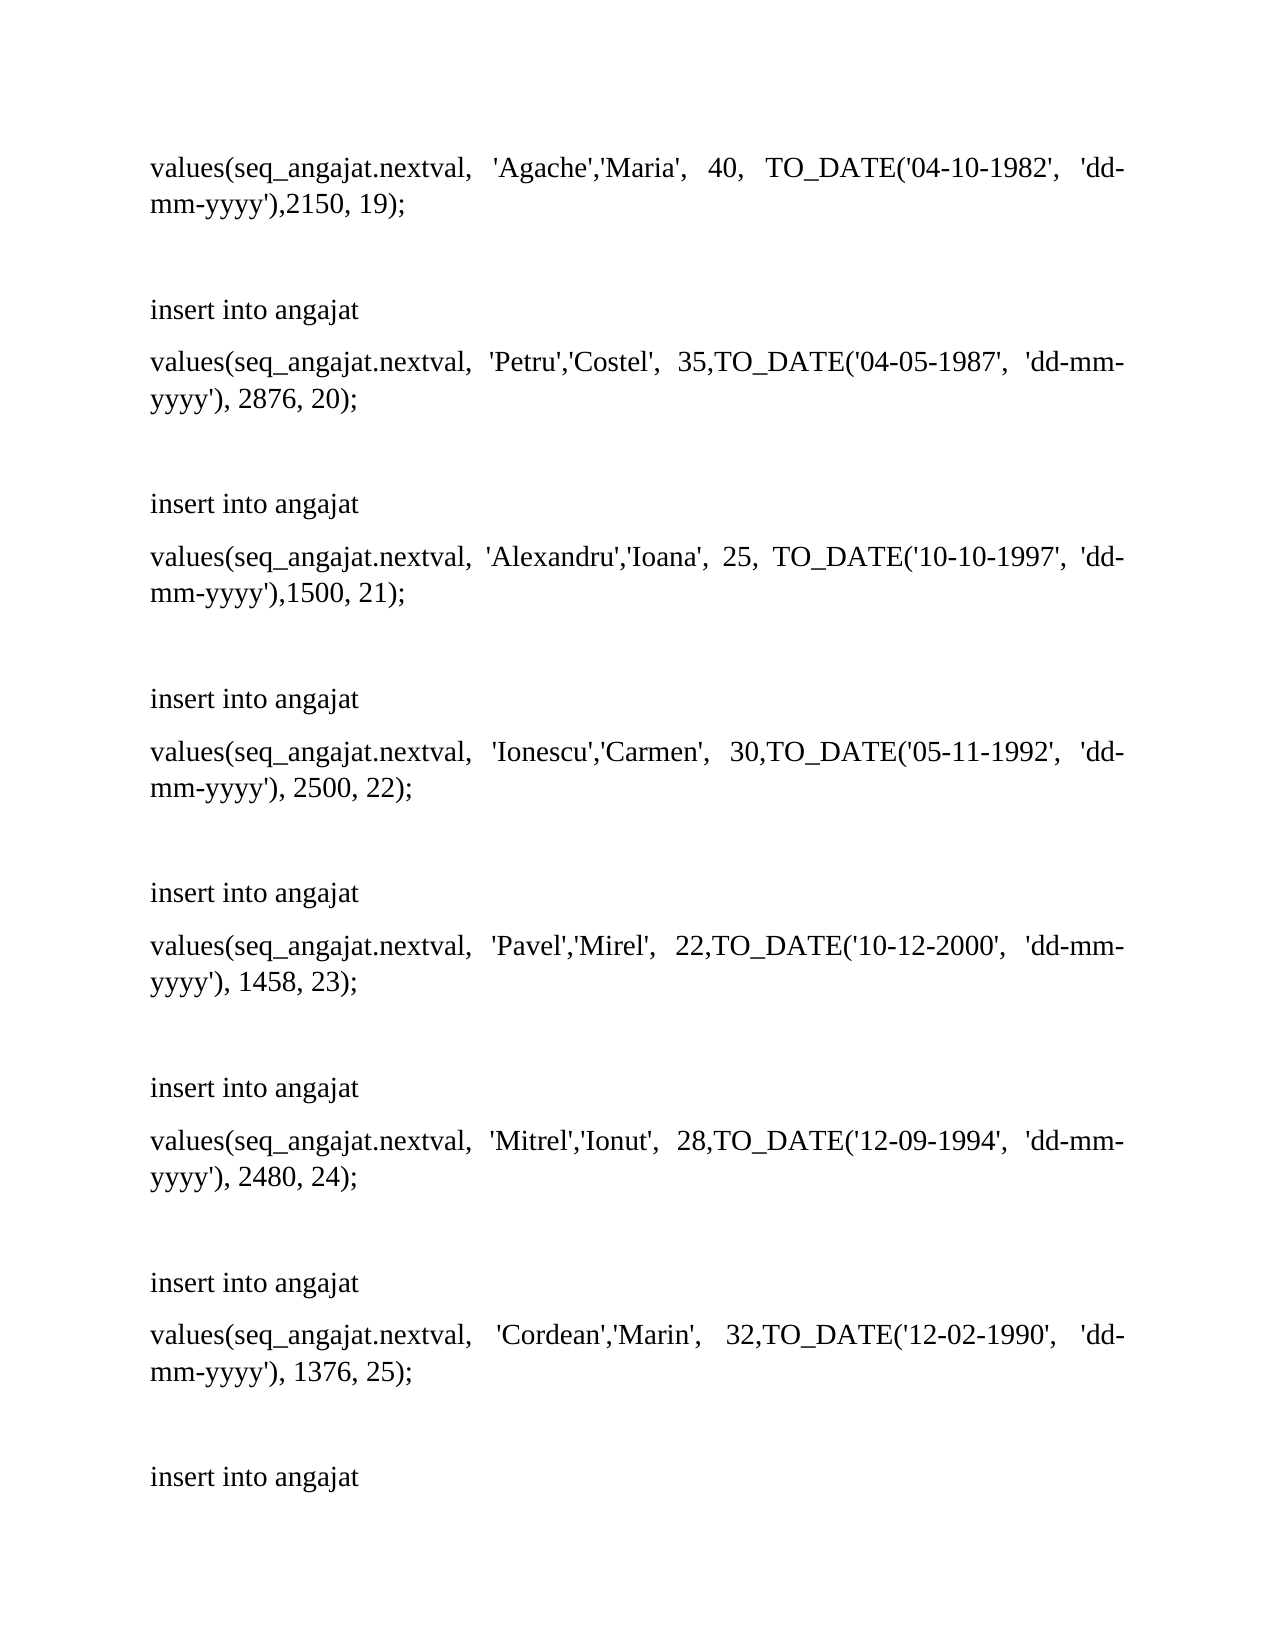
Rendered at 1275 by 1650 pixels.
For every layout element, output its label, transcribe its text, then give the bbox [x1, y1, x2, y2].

text insert into angajat [150, 1265, 1125, 1298]
text insert into angajat [150, 1070, 1125, 1104]
text values(seq_angajat.nextval, 'Mitrel','Ionut', 28,TO_DATE('12-09-1994', 'dd-mm-yyyy'), 2480, 24); [150, 1123, 1125, 1193]
text insert into angajat [150, 876, 1125, 909]
text insert into angajat [150, 292, 1125, 325]
text values(seq_angajat.nextval, 'Petru','Costel', 35,TO_DATE('04-05-1987', 'dd-mm-yyyy'), 2876, 20); [150, 344, 1125, 414]
text values(seq_angajat.nextval, 'Agache','Maria', 40, TO_DATE('04-10-1982', 'dd-mm-yyyy'),2150, 19); [150, 150, 1125, 220]
text values(seq_angajat.nextval, 'Cordean','Marin', 32,TO_DATE('12-02-1990', 'dd-mm-yyyy'), 1376, 25); [150, 1317, 1125, 1387]
text values(seq_angajat.nextval, 'Pavel','Mirel', 22,TO_DATE('10-12-2000', 'dd-mm-yyyy'), 1458, 23); [150, 928, 1125, 998]
text insert into angajat [150, 1459, 1125, 1493]
text values(seq_angajat.nextval, 'Ionescu','Carmen', 30,TO_DATE('05-11-1992', 'dd-mm-yyyy'), 2500, 22); [150, 734, 1125, 803]
text insert into angajat [150, 681, 1125, 714]
text values(seq_angajat.nextval, 'Alexandru','Ioana', 25, TO_DATE('10-10-1997', 'dd-mm-yyyy'),1500, 21); [150, 539, 1125, 609]
text insert into angajat [150, 486, 1125, 520]
